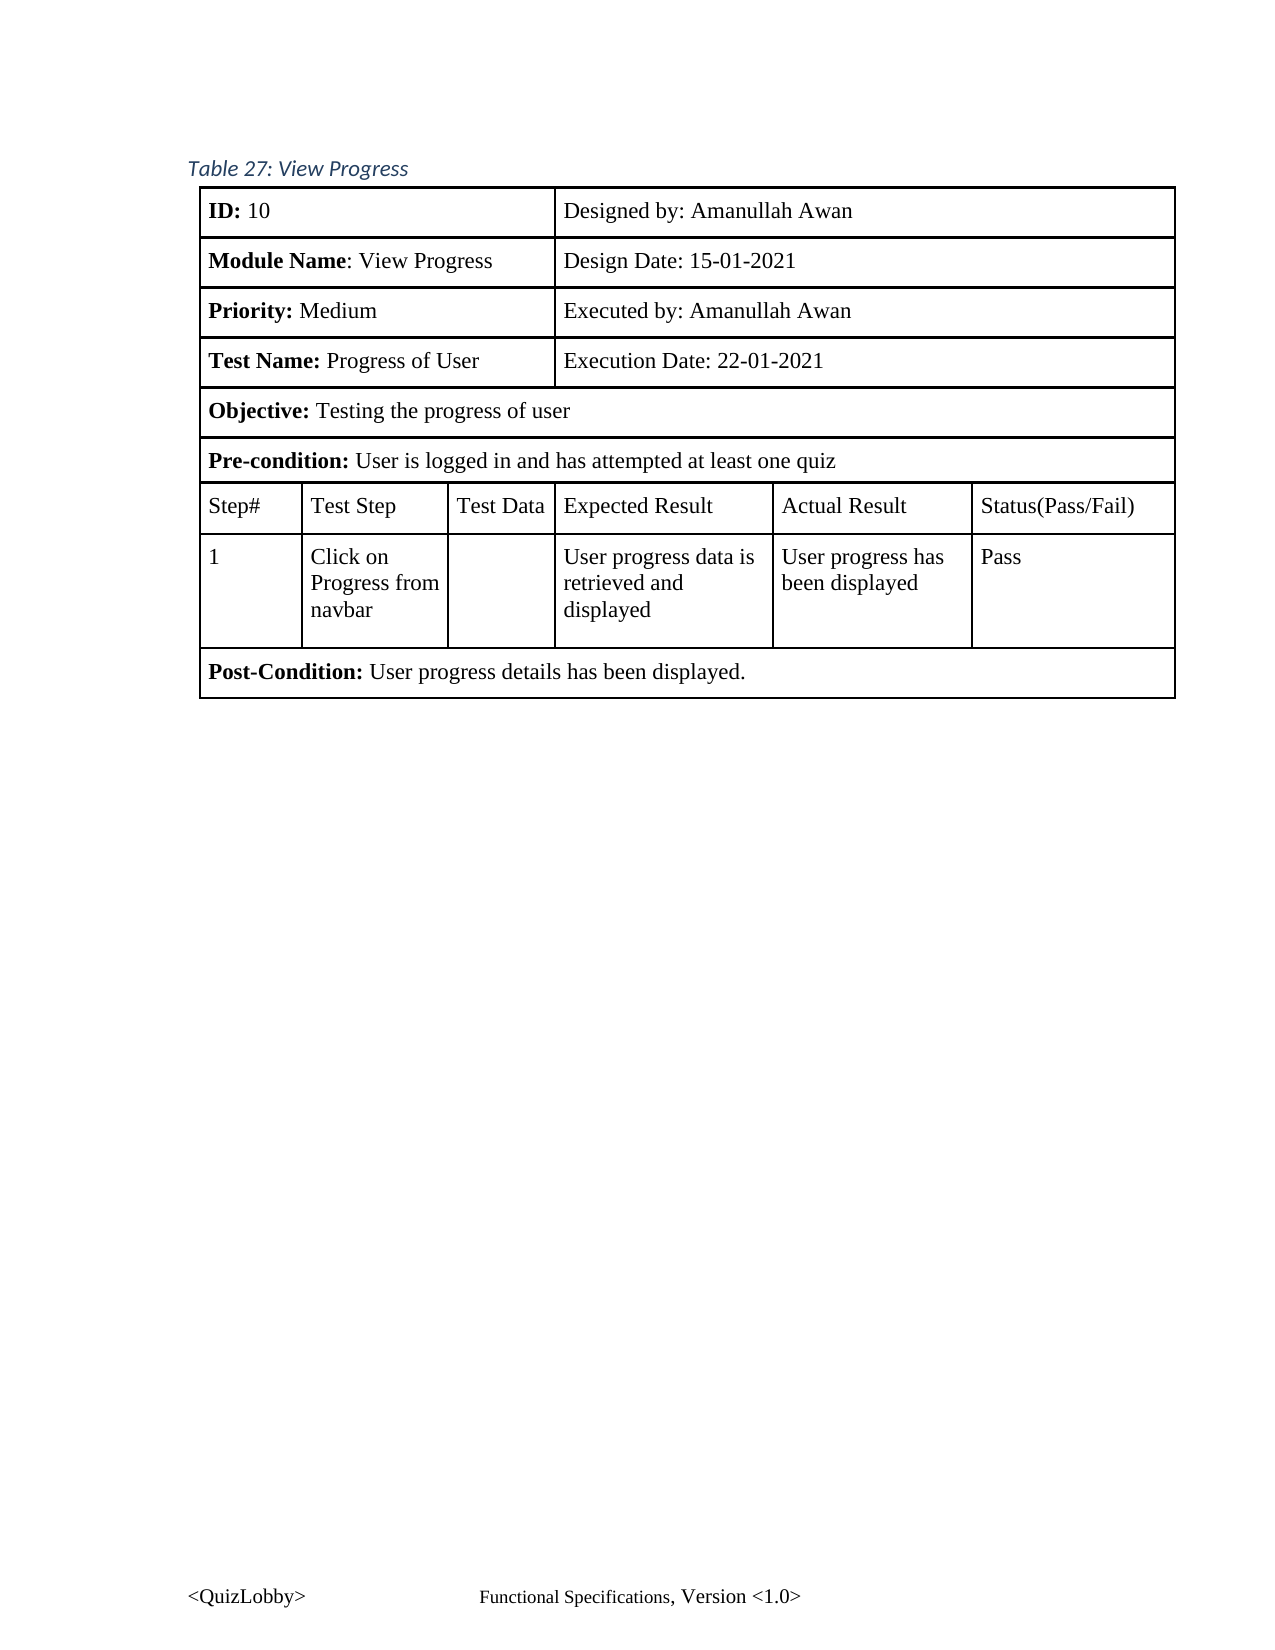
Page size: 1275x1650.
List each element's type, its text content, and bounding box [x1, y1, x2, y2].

table_cell 1 [201, 535, 301, 647]
table_cell Test Data [449, 484, 554, 533]
table_cell User progress has been displayed [774, 535, 971, 647]
table_cell Actual Result [774, 484, 971, 533]
table_header Designed by: Amanullah Awan [556, 189, 1174, 236]
table_cell Expected Result [556, 484, 772, 533]
table_cell [449, 535, 554, 647]
table_cell Execution Date: 22-01-2021 [556, 339, 1174, 386]
table_cell Click on Progress from navbar [303, 535, 447, 647]
table_cell User progress data is retrieved and displayed [556, 535, 772, 647]
table_cell Module Name: View Progress [201, 239, 554, 286]
table_header ID: 10 [201, 189, 554, 236]
table_cell Priority: Medium [201, 289, 554, 336]
table_cell Step# [201, 484, 301, 533]
table_cell Pass [973, 535, 1174, 647]
table_cell Objective: Testing the progress of user [201, 389, 1174, 436]
table_cell Post-Condition: User progress details has been displayed. [201, 649, 1174, 697]
subtitle Table 27: View Progress [187, 154, 1087, 182]
table_cell Design Date: 15-01-2021 [556, 239, 1174, 286]
table_cell Test Name: Progress of User [201, 339, 554, 386]
table_cell Status(Pass/Fail) [973, 484, 1174, 533]
table_cell Test Step [303, 484, 447, 533]
table_cell Executed by: Amanullah Awan [556, 289, 1174, 336]
table_cell Pre-condition: User is logged in and has attempted at least one quiz [201, 439, 1174, 481]
